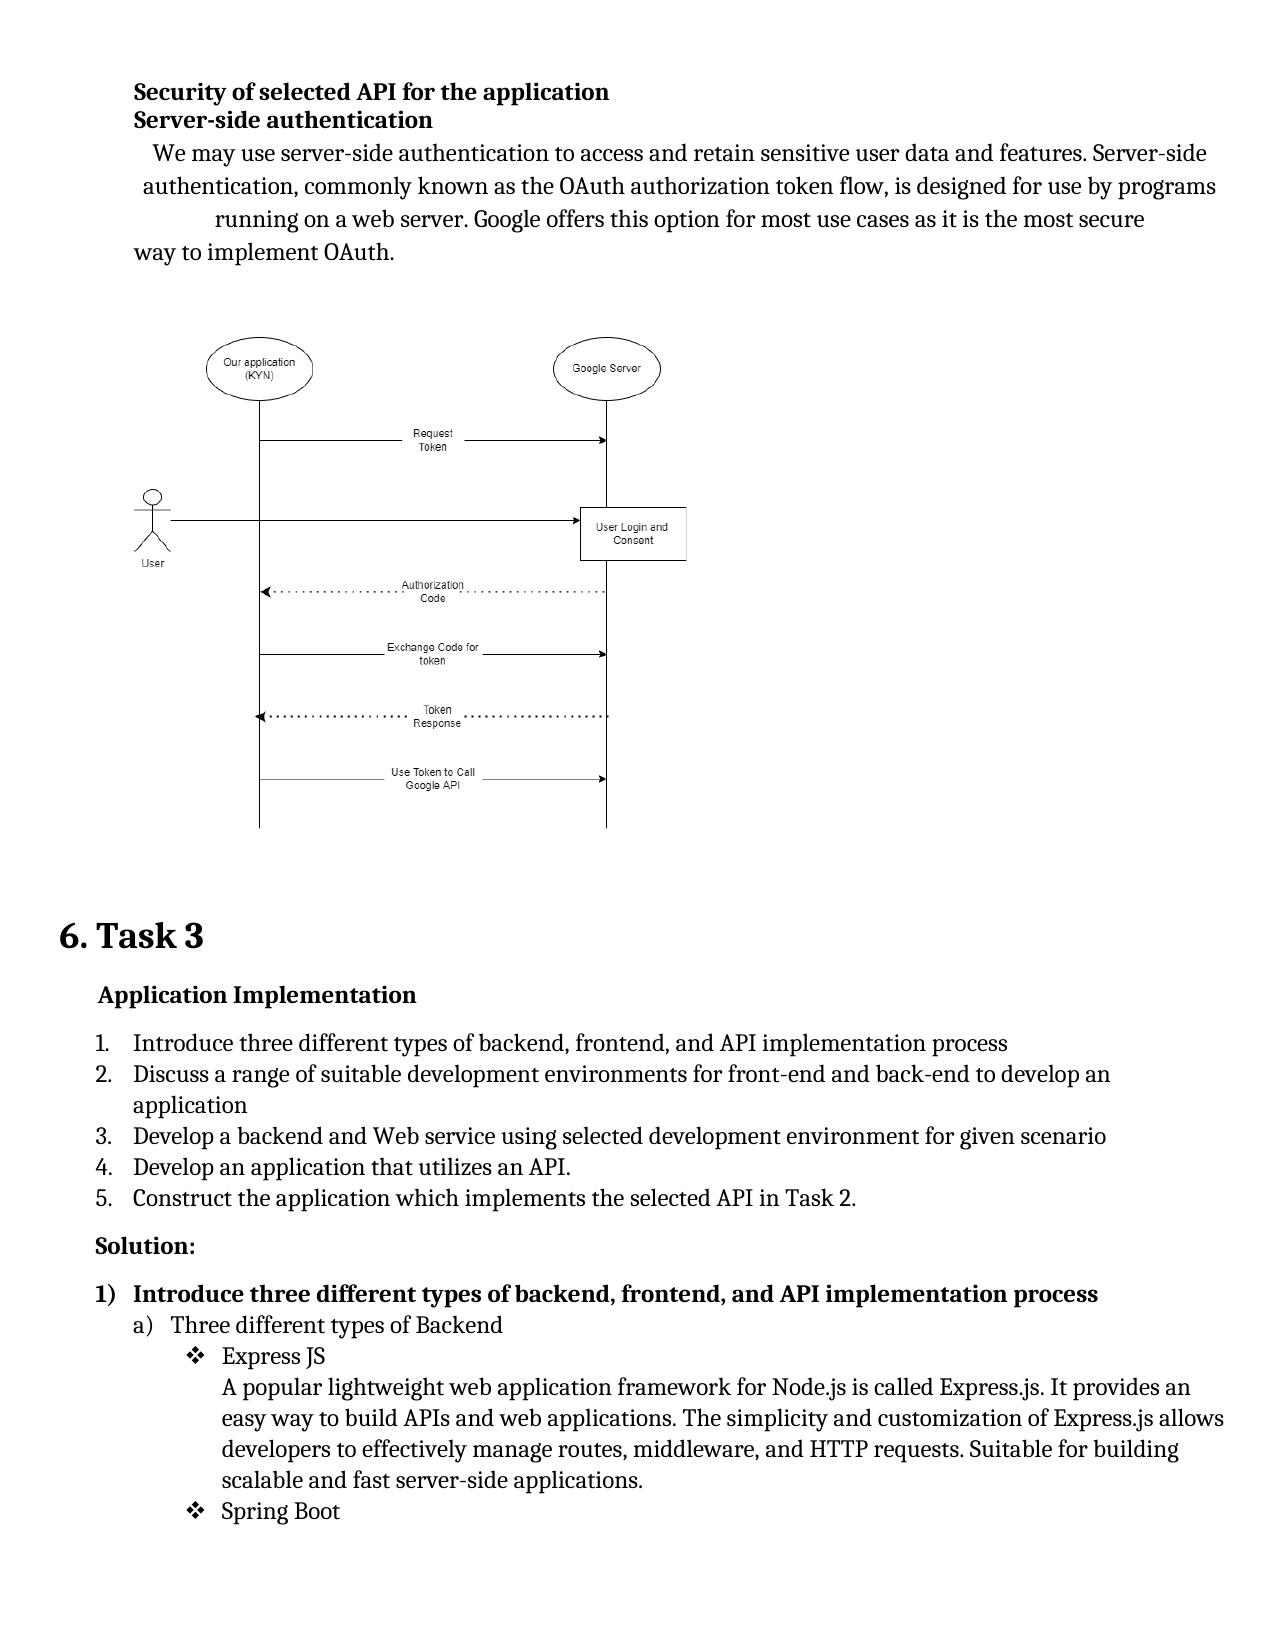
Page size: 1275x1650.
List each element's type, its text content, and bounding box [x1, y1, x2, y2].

list A popular lightweight web application framework for Node.js is called Express.js. It provides an easy way to build APIs and web applications. The simplicity and customization of Express.js allows developers to effectively manage routes, middleware, and HTTP requests. Suitable for building scalable and fast server-side applications. [222, 1373, 1226, 1495]
list way to implement OAuth. [134, 238, 1226, 267]
list Discuss a range of suitable development environments for front-end and back-end to develop an application [95, 1060, 1226, 1120]
list Develop a backend and Web service using selected development environment for given scenario [95, 1122, 1226, 1151]
list Develop an application that utilizes an API. [95, 1153, 1226, 1182]
list Construct the application which implements the selected API in Task 2. [95, 1184, 1226, 1213]
picture [134, 337, 687, 829]
text Application Implementation [98, 981, 1226, 1010]
list Server-side authentication [134, 106, 1226, 135]
list We may use server-side authentication to access and retain sensitive user data and features. Server-side authentication, commonly known as the OAuth authorization token flow, is designed for use by programs running on a web server. Google offers this option for most use cases as it is the most secure [134, 139, 1226, 234]
text Solution: [95, 1232, 1226, 1261]
list Introduce three different types of backend, frontend, and API implementation process [95, 1280, 1226, 1308]
list Express JS [184, 1342, 1226, 1371]
list Introduce three different types of backend, frontend, and API implementation process [95, 1029, 1226, 1058]
text 6. Task 3 [59, 915, 1226, 958]
list Security of selected API for the application [134, 77, 1226, 106]
list Spring Boot [184, 1497, 1226, 1526]
list Three different types of Backend [133, 1311, 1226, 1339]
